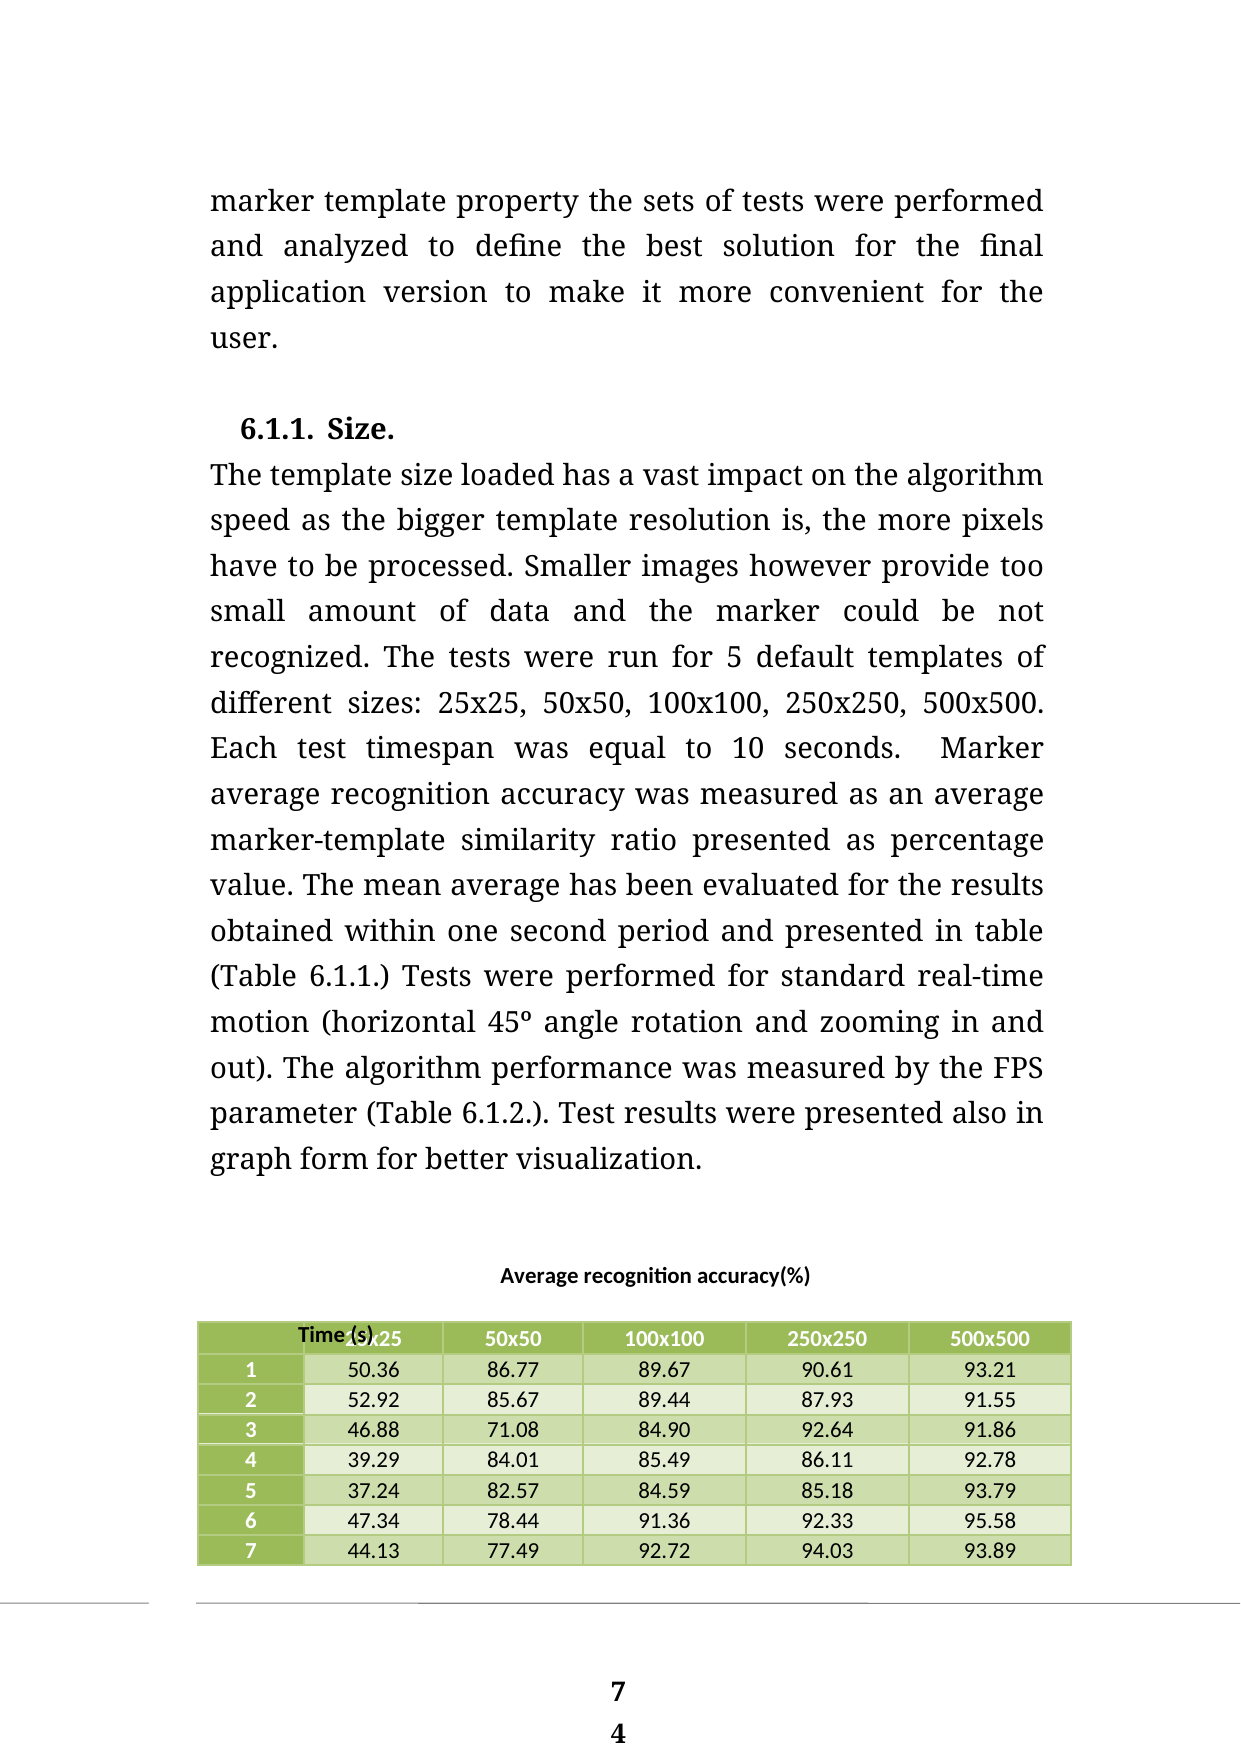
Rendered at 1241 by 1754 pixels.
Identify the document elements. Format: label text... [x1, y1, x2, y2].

table_cell 89.44 [584, 1385, 745, 1413]
table_cell 50.36 [305, 1355, 442, 1383]
table_cell 46.88 [305, 1416, 442, 1443]
table_cell 39.29 [305, 1446, 442, 1474]
table_cell 85.49 [584, 1446, 745, 1474]
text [210, 180, 1045, 357]
table_cell 91.86 [910, 1416, 1070, 1443]
table_cell 93.79 [910, 1476, 1070, 1504]
table_cell 92.33 [747, 1506, 908, 1534]
table_cell 84.01 [444, 1446, 582, 1474]
table_cell 93.89 [910, 1536, 1070, 1564]
text The template size loaded has a vast impact on the algorithm speed as the bigger template resolution is, the more pixels have to be processed. Smaller images however provide too small amount of data and the marker could be not recognized. The tests were run for 5 default templates of different sizes: 25x25, 50x50, 100x100, 250x250, 500x500. Each test timespan was equal to 10 seconds. Marker average recognition accuracy was measured as an average marker-template similarity ratio presented as percentage value. The mean average has been evaluated for the results obtained within one second period and presented in table (Table 6.1.1.) Tests were performed for standard real-time motion (horizontal 45º angle rotation and zooming in and out). The algorithm performance was measured by the FPS parameter (Table 6.1.2.). Test results were presented also in graph form for better visualization. [210, 454, 1045, 1178]
table_cell 1 [199, 1355, 303, 1383]
table_cell 5 [199, 1476, 303, 1504]
table_cell 78.44 [444, 1506, 582, 1534]
table_cell 3 [199, 1416, 303, 1443]
table_header 250x250 [747, 1323, 908, 1353]
table_cell 44.13 [305, 1536, 442, 1564]
table_cell 92.72 [584, 1536, 745, 1564]
table_cell 6 [199, 1506, 303, 1534]
table_cell 77.49 [444, 1536, 582, 1564]
table_cell 84.90 [584, 1416, 745, 1443]
table_cell 4 [199, 1446, 303, 1474]
table_cell 52.92 [305, 1385, 442, 1413]
list Size. [210, 408, 1045, 448]
table_cell 94.03 [747, 1536, 908, 1564]
table_cell 92.64 [747, 1416, 908, 1443]
table_cell 2 [199, 1385, 303, 1413]
table_cell 84.59 [584, 1476, 745, 1504]
table_header 500x500 [910, 1323, 1070, 1353]
table_cell 85.67 [444, 1385, 582, 1413]
table_cell 37.24 [305, 1476, 442, 1504]
table_cell 90.61 [747, 1355, 908, 1383]
table_cell 7 [199, 1536, 303, 1564]
table_header 50x50 [444, 1323, 582, 1353]
table_cell 86.11 [747, 1446, 908, 1474]
table_cell 91.36 [584, 1506, 745, 1534]
table_header 25x25 [305, 1323, 442, 1353]
table_cell 93.21 [910, 1355, 1070, 1383]
table_cell 89.67 [584, 1355, 745, 1383]
table_cell 87.93 [747, 1385, 908, 1413]
table_cell 95.58 [910, 1506, 1070, 1534]
table_cell 71.08 [444, 1416, 582, 1443]
table_cell 91.55 [910, 1385, 1070, 1413]
table_cell 92.78 [910, 1446, 1070, 1474]
table_header 100x100 [584, 1323, 745, 1353]
table_cell 85.18 [747, 1476, 908, 1504]
table_header [199, 1323, 303, 1353]
table_cell 82.57 [444, 1476, 582, 1504]
table_cell 47.34 [305, 1506, 442, 1534]
table_cell 86.77 [444, 1355, 582, 1383]
